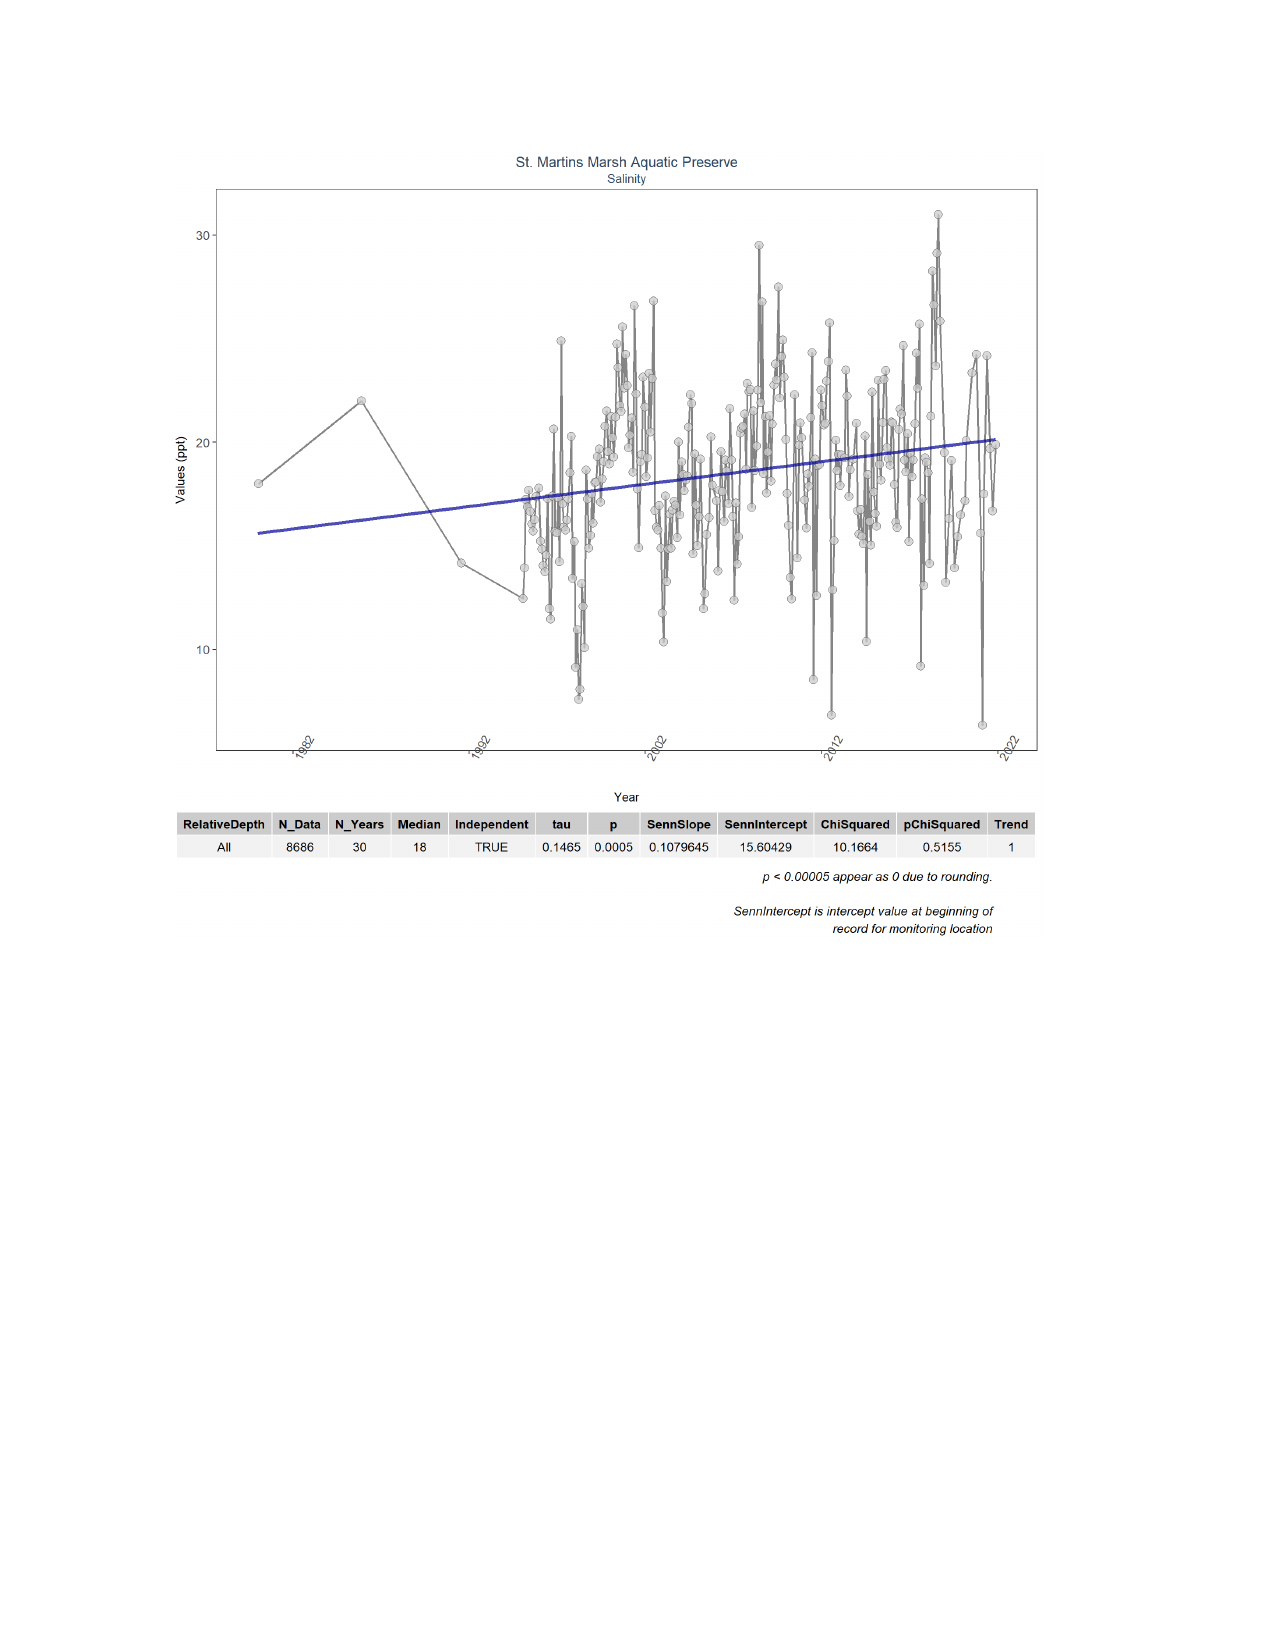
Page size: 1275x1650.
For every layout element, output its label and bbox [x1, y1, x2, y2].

picture [168, 150, 1044, 938]
